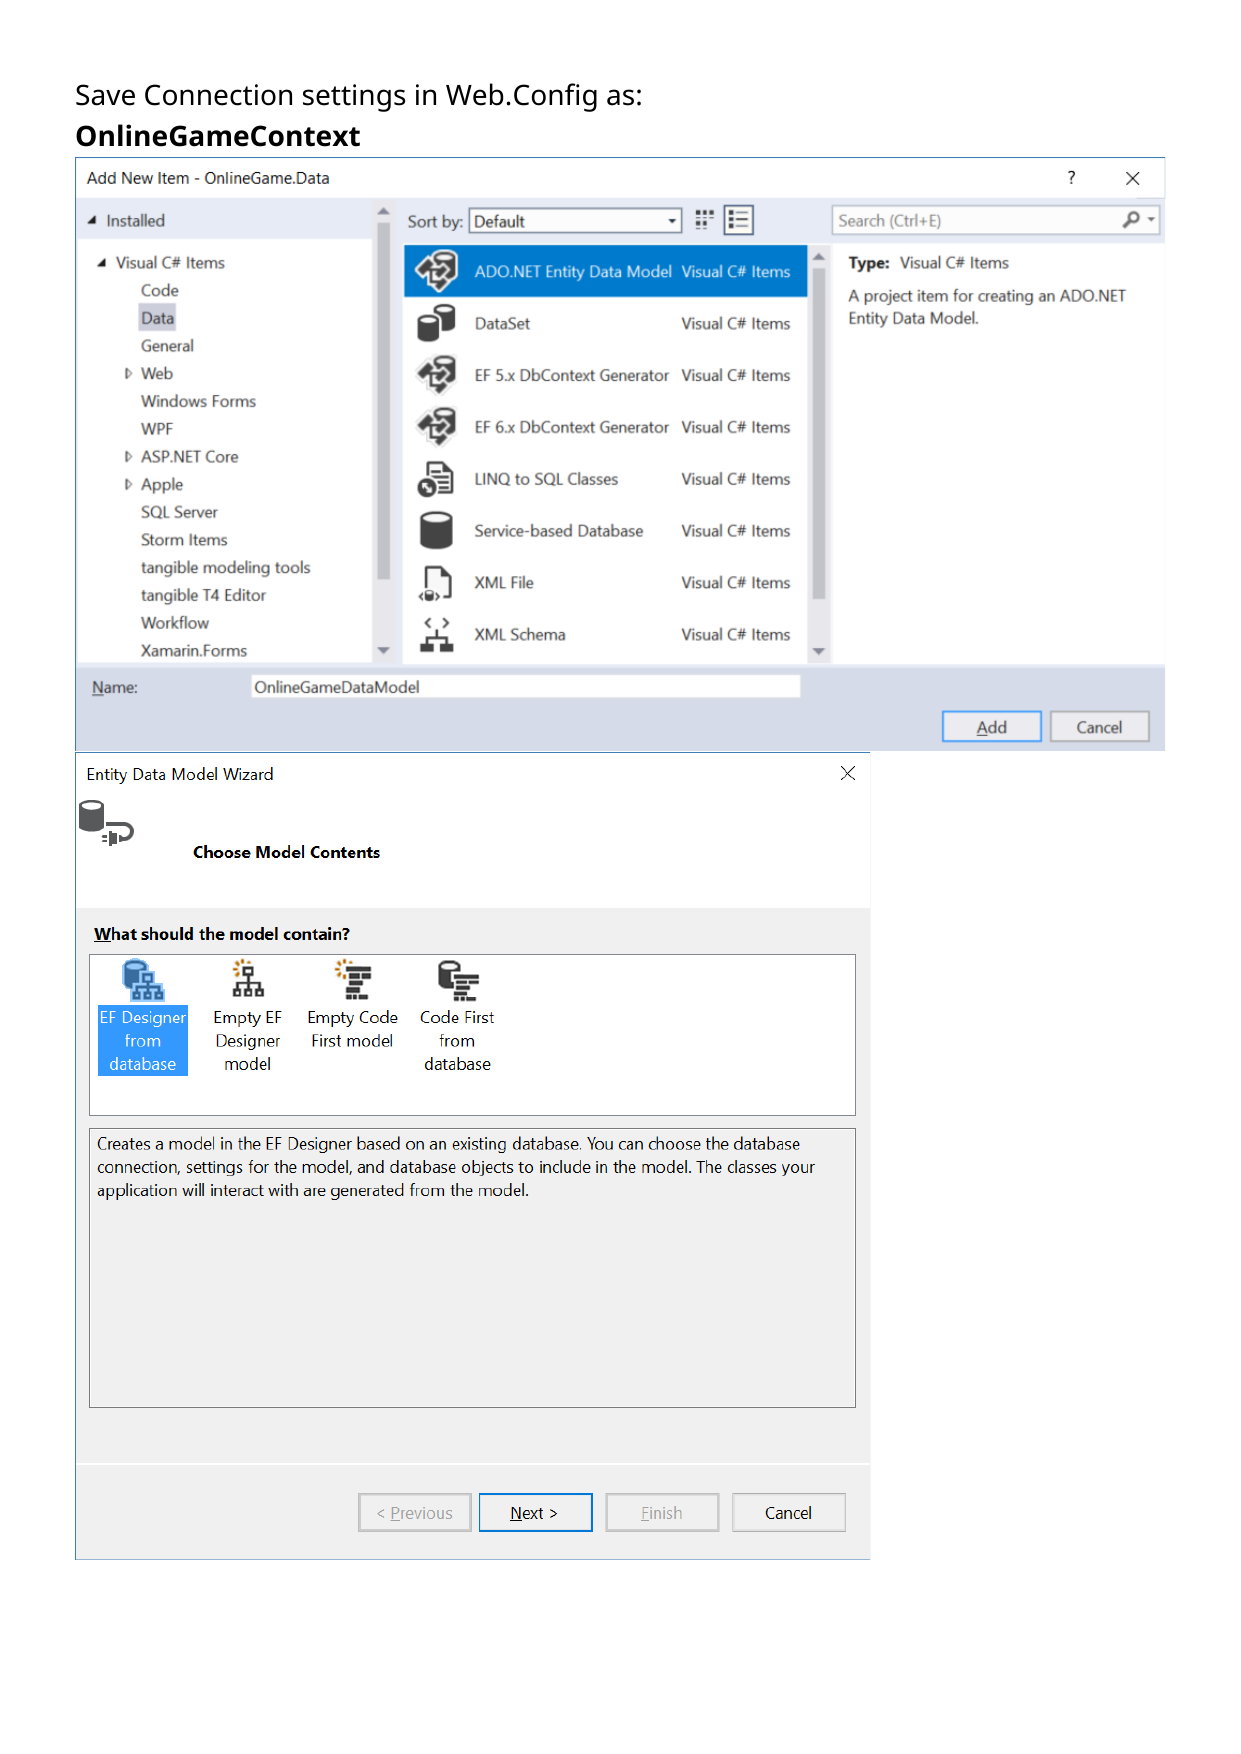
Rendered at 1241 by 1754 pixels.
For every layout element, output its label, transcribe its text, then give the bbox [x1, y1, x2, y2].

picture [75, 752, 871, 1560]
picture [75, 157, 1166, 751]
text Save Connection settings in Web.Config as: [75, 75, 1165, 113]
text OnlineGameContext [75, 116, 1165, 155]
